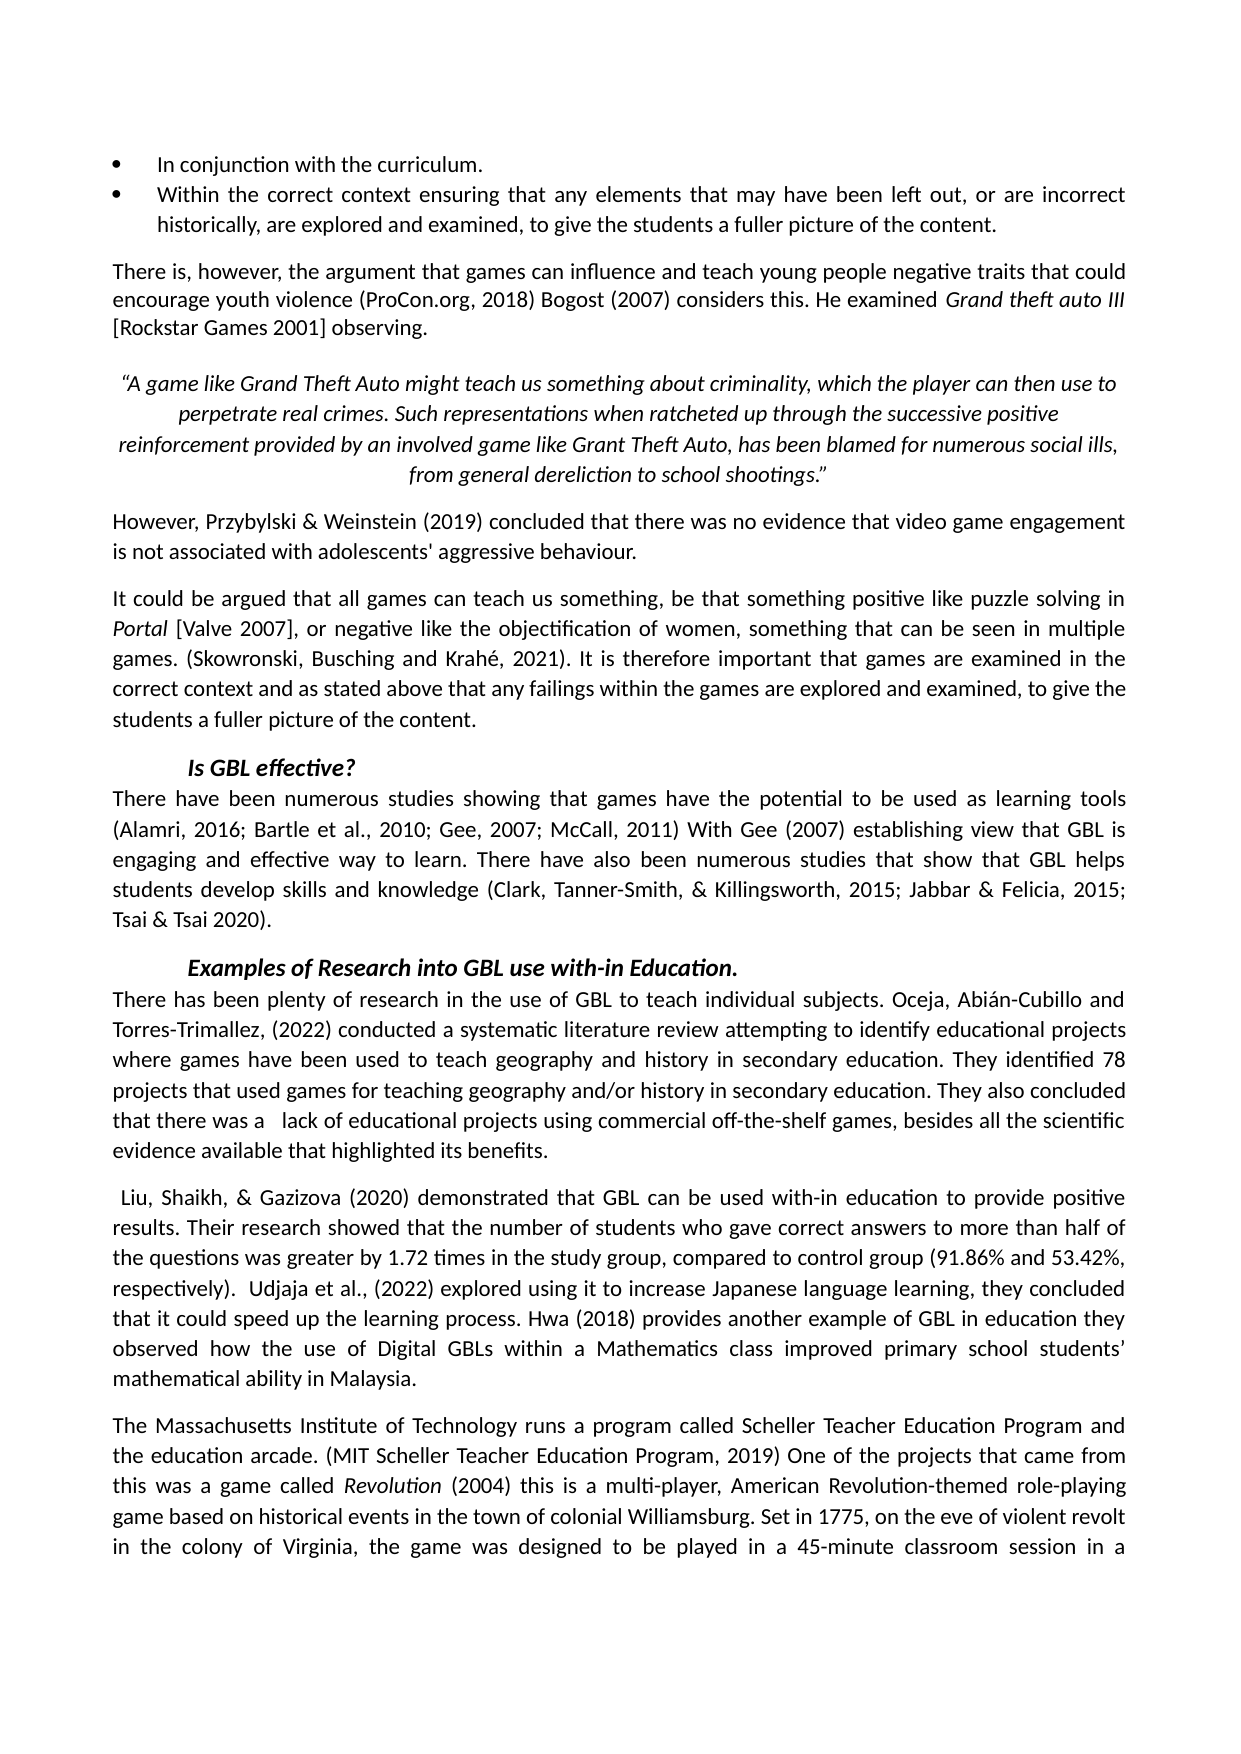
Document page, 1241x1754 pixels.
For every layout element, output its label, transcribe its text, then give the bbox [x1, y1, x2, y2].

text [112, 1411, 1128, 1560]
text “A game like Grand Theft Auto might teach us something about criminality, which the player can then use to perpetrate real crimes. Such representations when ratcheted up through the successive positive reinforcement provided by an involved game like Grant Theft Auto, has been blamed for numerous social ills, from general dereliction to school shootings.” [112, 369, 1128, 488]
text Liu, Shaikh, & Gazizova (2020) demonstrated that GBL can be used with-in education to provide positive results. Their research showed that the number of students who gave correct answers to more than half of the questions was greater by 1.72 times in the study group, compared to control group (91.86% and 53.42%, respectively). Udjaja et al., (2022) explored using it to increase Japanese language learning, they concluded that it could speed up the learning process. Hwa (2018) provides another example of GBL in education they observed how the use of Digital GBLs within a Mathematics class improved primary school students’ mathematical ability in Malaysia. [112, 1183, 1128, 1392]
text There is, however, the argument that games can influence and teach young people negative traits that could encourage youth violence (ProCon.org, 2018) Bogost (2007) considers this. He examined Grand theft auto III [Rockstar Games 2001] observing. [112, 257, 1128, 341]
subtitle Is GBL effective? [187, 752, 1128, 782]
text There have been numerous studies showing that games have the potential to be used as learning tools (Alamri, 2016; Bartle et al., 2010; Gee, 2007; McCall, 2011) With Gee (2007) establishing view that GBL is engaging and effective way to learn. There have also been numerous studies that show that GBL helps students develop skills and knowledge (Clark, Tanner-Smith, & Killingsworth, 2015; Jabbar & Felicia, 2015; Tsai & Tsai 2020). [112, 784, 1128, 933]
subtitle Examples of Research into GBL use with-in Education. [187, 952, 1128, 983]
list In conjunction with the curriculum. [112, 150, 1128, 178]
text However, Przybylski & Weinstein (2019) concluded that there was no evidence that video game engagement is not associated with adolescents' aggressive behaviour. [112, 507, 1128, 565]
text There has been plenty of research in the use of GBL to teach individual subjects. Oceja, Abián-Cubillo and Torres-Trimallez, (2022) conducted a systematic literature review attempting to identify educational projects where games have been used to teach geography and history in secondary education. They identified 78 projects that used games for teaching geography and/or history in secondary education. They also concluded that there was a lack of educational projects using commercial off-the-shelf games, besides all the scientific evidence available that highlighted its benefits. [112, 985, 1128, 1164]
text It could be argued that all games can teach us something, be that something positive like puzzle solving in Portal [Valve 2007], or negative like the objectification of women, something that can be seen in multiple games. (Skowronski, Busching and Krahé, 2021). It is therefore important that games are examined in the correct context and as stated above that any failings within the games are explored and examined, to give the students a fuller picture of the content. [112, 584, 1128, 733]
list Within the correct context ensuring that any elements that may have been left out, or are incorrect historically, are explored and examined, to give the students a fuller picture of the content. [112, 180, 1128, 238]
